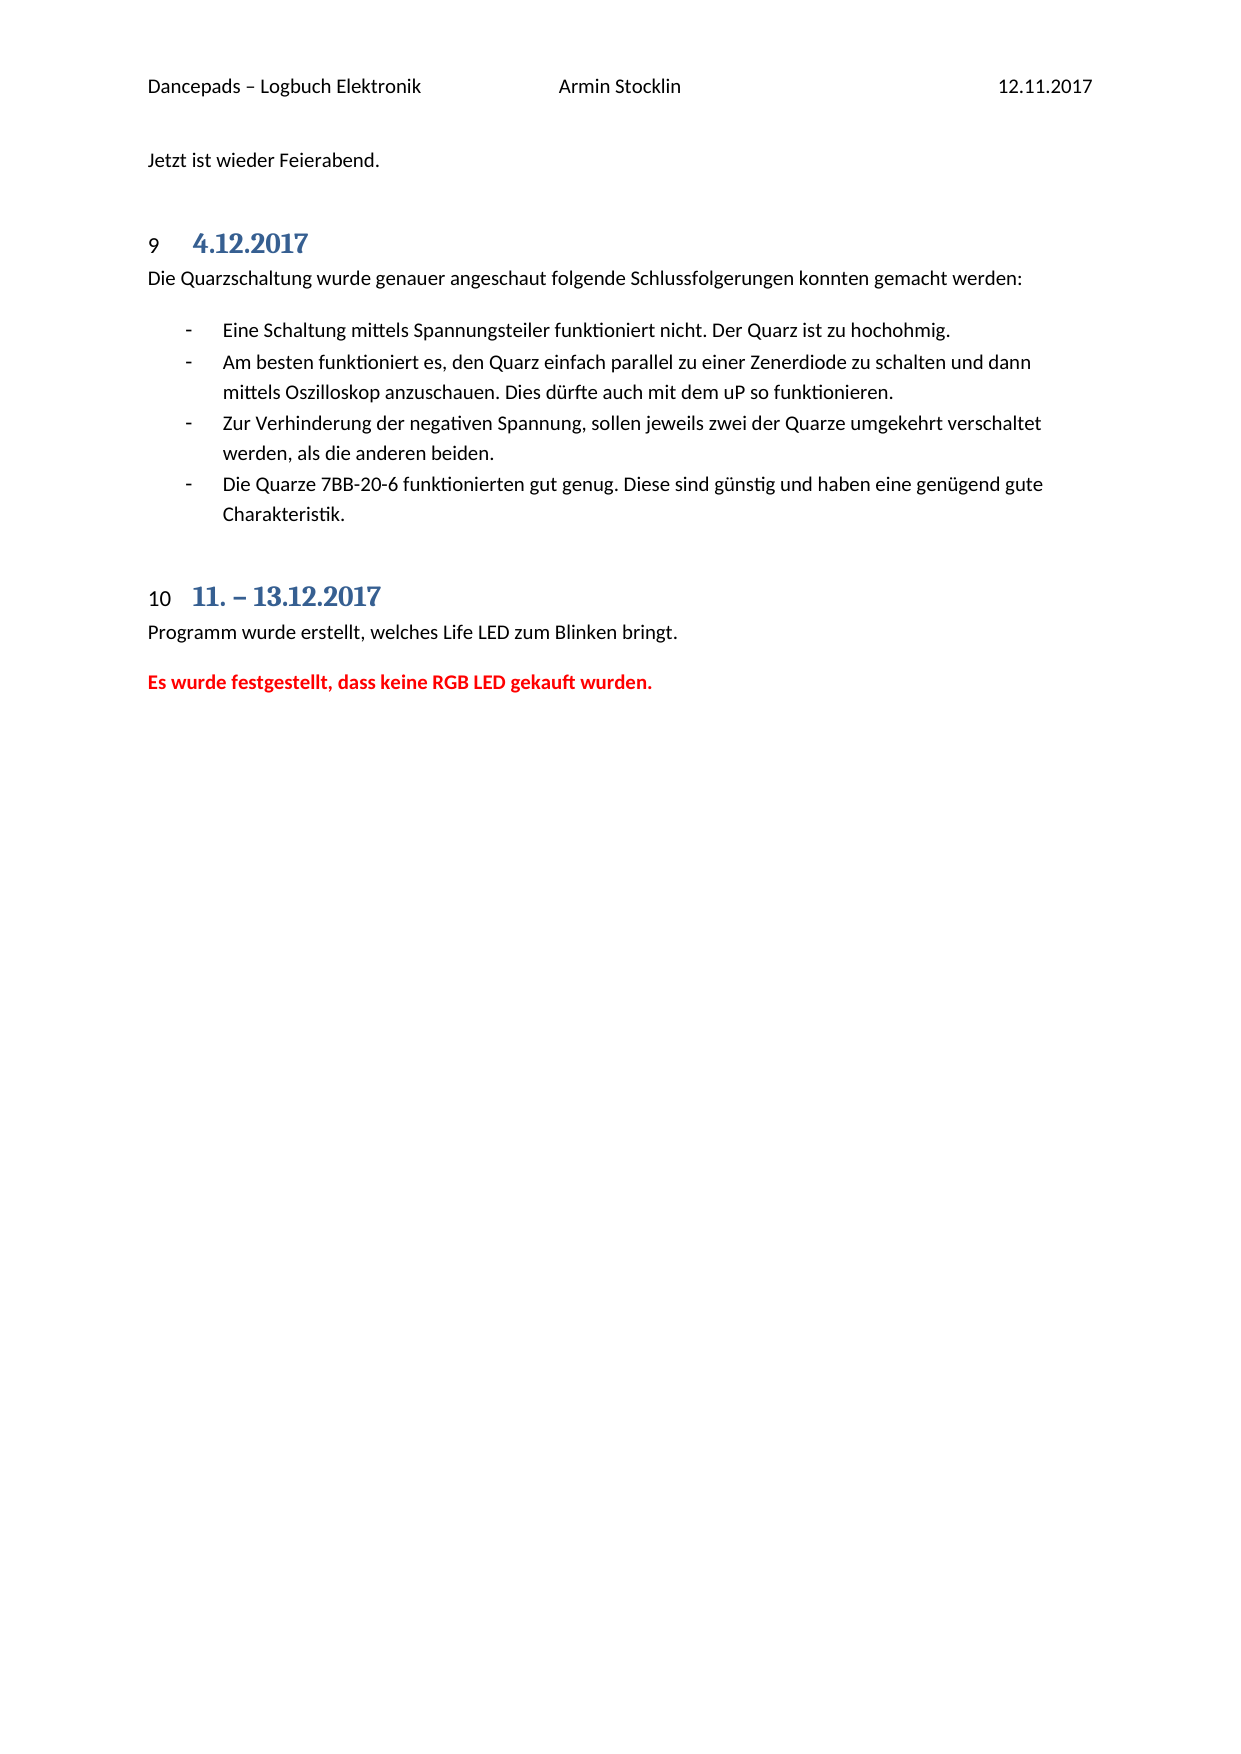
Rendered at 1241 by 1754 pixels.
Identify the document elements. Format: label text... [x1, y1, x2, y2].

text Es wurde festgestellt, dass keine RGB LED gekauft wurden. [148, 669, 1093, 694]
text Die Quarzschaltung wurde genauer angeschaut folgende Schlussfolgerungen konnten gemacht werden: [148, 265, 1093, 291]
list Die Quarze 7BB-20-6 funktionierten gut genug. Diese sind günstig und haben eine genügend gute Charakteristik. [185, 469, 1093, 527]
list Zur Verhinderung der negativen Spannung, sollen jeweils zwei der Quarze umgekehrt verschaltet werden, als die anderen beiden. [185, 408, 1093, 466]
list Am besten funktioniert es, den Quarz einfach parallel zu einer Zenerdiode zu schalten und dann mittels Oszilloskop anzuschauen. Dies dürfte auch mit dem uP so funktionieren. [185, 347, 1093, 405]
text Programm wurde erstellt, welches Life LED zum Blinken bringt. [148, 619, 1093, 644]
text Jetzt ist wieder Feierabend. [148, 148, 1093, 173]
subtitle 11. – 13.12.2017 [148, 580, 1093, 614]
subtitle 4.12.2017 [148, 227, 1093, 260]
list Eine Schaltung mittels Spannungsteiler funktioniert nicht. Der Quarz ist zu hochohmig. [185, 315, 1093, 343]
